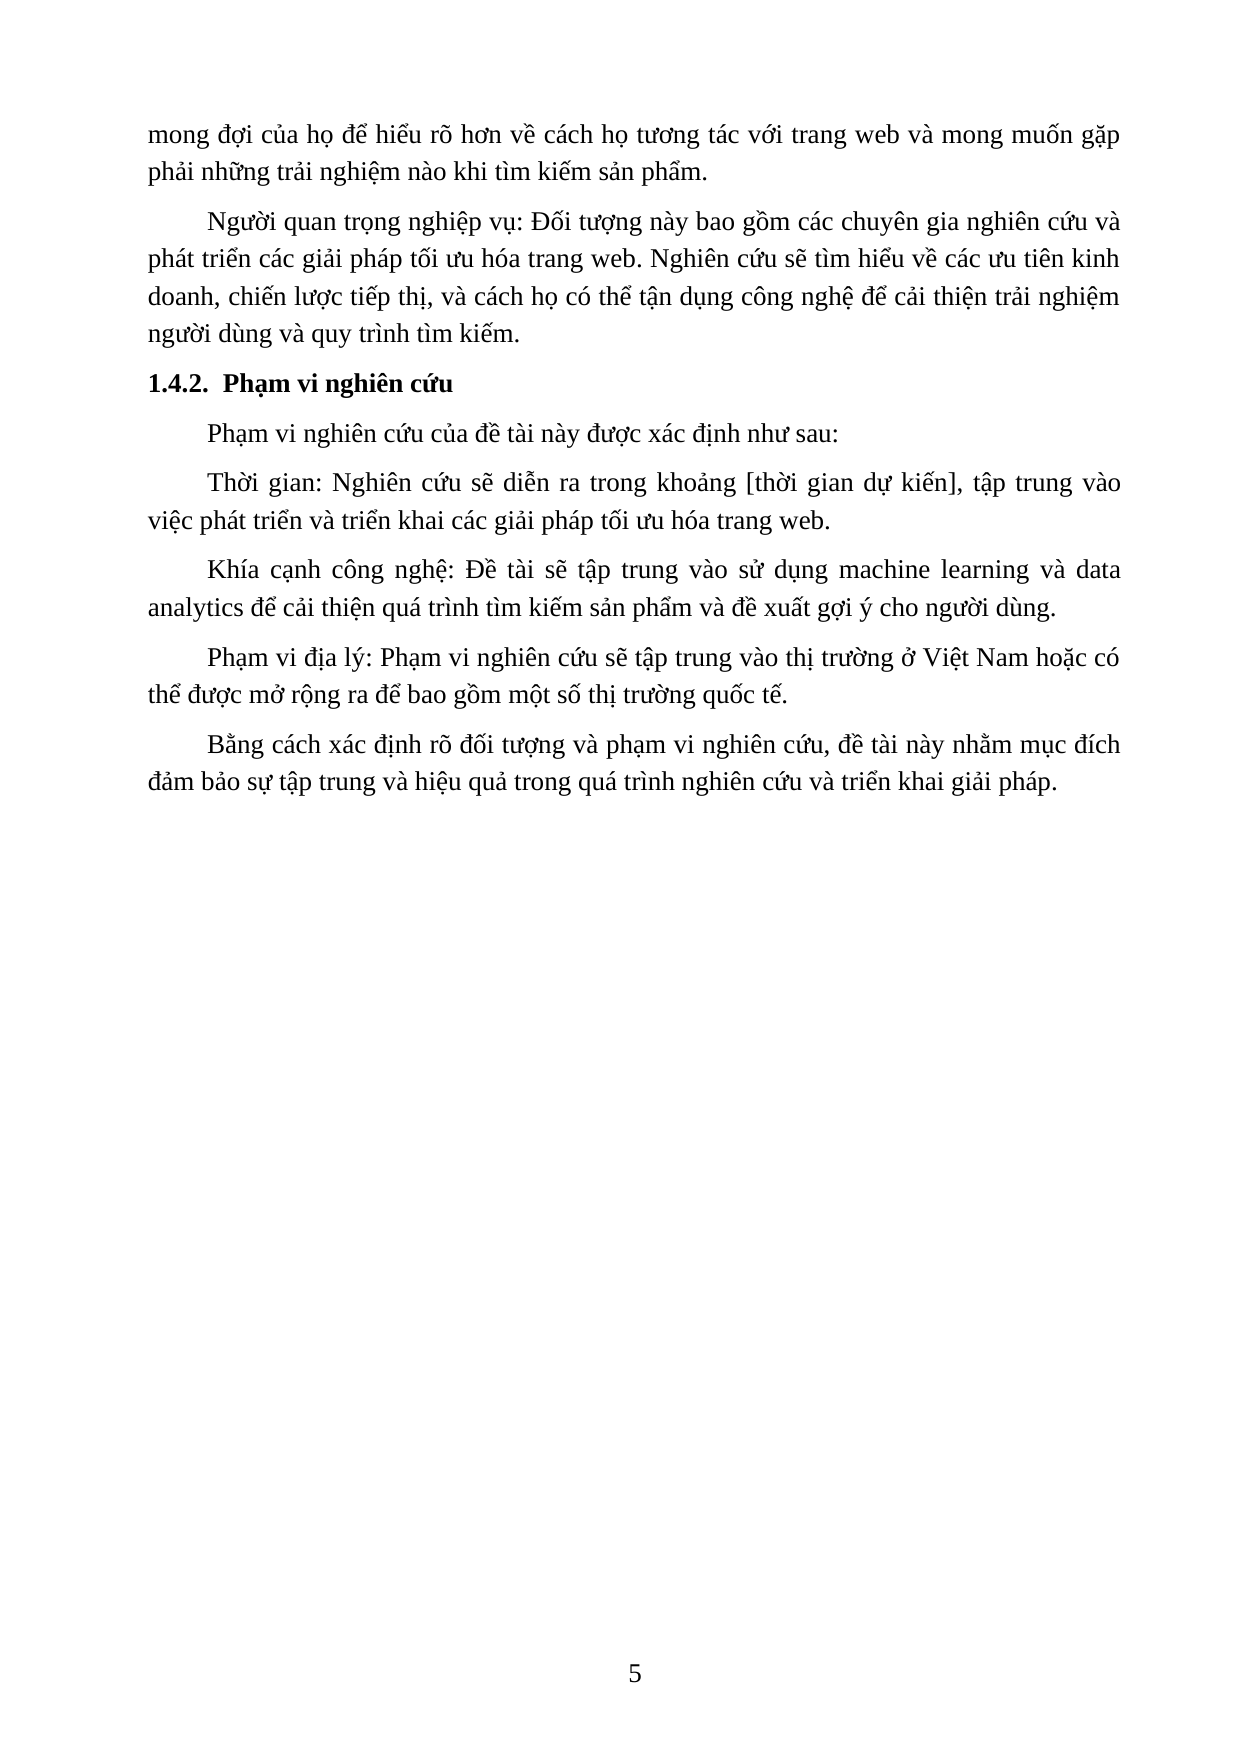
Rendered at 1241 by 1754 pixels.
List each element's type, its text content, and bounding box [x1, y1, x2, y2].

text Bằng cách xác định rõ đối tượng và phạm vi nghiên cứu, đề tài này nhằm mục đích đảm bảo sự tập trung và hiệu quả trong quá trình nghiên cứu và triển khai giải pháp. [148, 728, 1122, 796]
text Phạm vi địa lý: Phạm vi nghiên cứu sẽ tập trung vào thị trường ở Việt Nam hoặc có thể được mở rộng ra để bao gồm một số thị trường quốc tế. [148, 641, 1122, 709]
text Phạm vi nghiên cứu của đề tài này được xác định như sau: [148, 417, 1122, 448]
text Khía cạnh công nghệ: Đề tài sẽ tập trung vào sử dụng machine learning và data analytics để cải thiện quá trình tìm kiếm sản phẩm và đề xuất gợi ý cho người dùng. [148, 553, 1122, 622]
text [148, 118, 1122, 187]
subtitle Phạm vi nghiên cứu [148, 367, 1122, 398]
text Thời gian: Nghiên cứu sẽ diễn ra trong khoảng [thời gian dự kiến], tập trung vào việc phát triển và triển khai các giải pháp tối ưu hóa trang web. [148, 466, 1122, 535]
text Người quan trọng nghiệp vụ: Đối tượng này bao gồm các chuyên gia nghiên cứu và phát triển các giải pháp tối ưu hóa trang web. Nghiên cứu sẽ tìm hiểu về các ưu tiên kinh doanh, chiến lược tiếp thị, và cách họ có thể tận dụng công nghệ để cải thiện trải nghiệm người dùng và quy trình tìm kiếm. [148, 205, 1122, 348]
